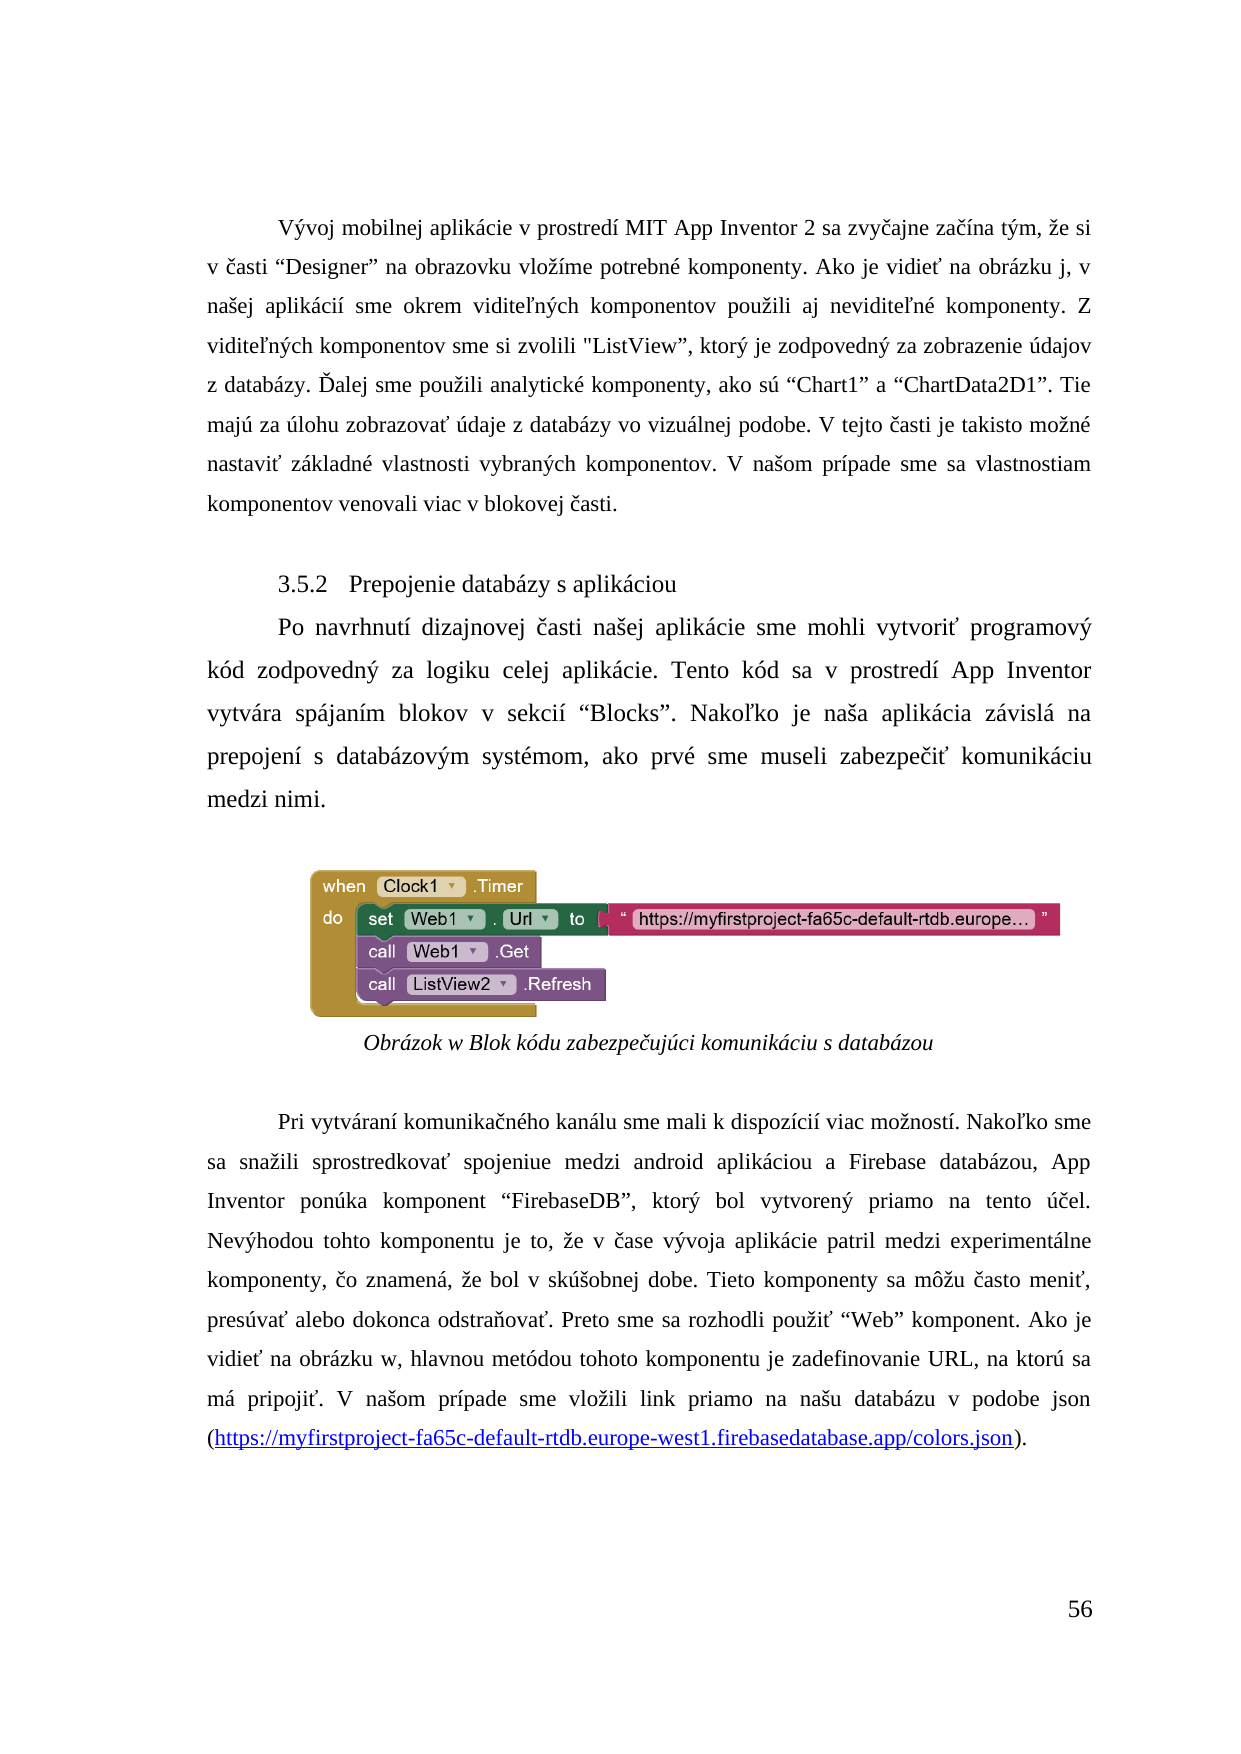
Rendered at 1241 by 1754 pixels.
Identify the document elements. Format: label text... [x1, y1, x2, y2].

text Po navrhnutí dizajnovej časti našej aplikácie sme mohli vytvoriť programový kód zodpovedný za logiku celej aplikácie. Tento kód sa v prostredí App Inventor vytvára spájaním blokov v sekcií “Blocks”. Nakoľko je naša aplikácia závislá na prepojení s databázovým systémom, ako prvé sme museli zabezpečiť komunikáciu medzi nimi. [207, 612, 1092, 813]
text Obrázok w Blok kódu zabezpečujúci komunikáciu s databázou [207, 871, 1092, 1056]
text 3.5.2 Prepojenie databázy s aplikáciou [207, 569, 1092, 598]
text Vývoj mobilnej aplikácie v prostredí MIT App Inventor 2 sa zvyčajne začína tým, že si v časti “Designer” na obrazovku vložíme potrebné komponenty. Ako je vidieť na obrázku j, v našej aplikácií sme okrem viditeľných komponentov použili aj neviditeľné komponenty. Z viditeľných komponentov sme si zvolili "ListView”, ktorý je zodpovedný za zobrazenie údajov z databázy. Ďalej sme použili analytické komponenty, ako sú “Chart1” a “ChartData2D1”. Tie majú za úlohu zobrazovať údaje z databázy vo vizuálnej podobe. V tejto časti je takisto možné nastaviť základné vlastnosti vybraných komponentov. V našom prípade sme sa vlastnostiam komponentov venovali viac v blokovej časti. [207, 214, 1092, 516]
text Pri vytváraní komunikačného kanálu sme mali k dispozícií viac možností. Nakoľko sme sa snažili sprostredkovať spojeniue medzi android aplikáciou a Firebase databázou, App Inventor ponúka komponent “FirebaseDB”, ktorý bol vytvorený priamo na tento účel. Nevýhodou tohto komponentu je to, že v čase vývoja aplikácie patril medzi experimentálne komponenty, čo znamená, že bol v skúšobnej dobe. Tieto komponenty sa môžu často meniť, presúvať alebo dokonca odstraňovať. Preto sme sa rozhodli použiť “Web” komponent. Ako je vidieť na obrázku w, hlavnou metódou tohoto komponentu je zadefinovanie URL, na ktorú sa má pripojiť. V našom prípade sme vložili link priamo na našu databázu v podobe json (https://myfirstproject-fa65c-default-rtdb.europe-west1.firebasedatabase.app/colors.json). [207, 1108, 1092, 1450]
